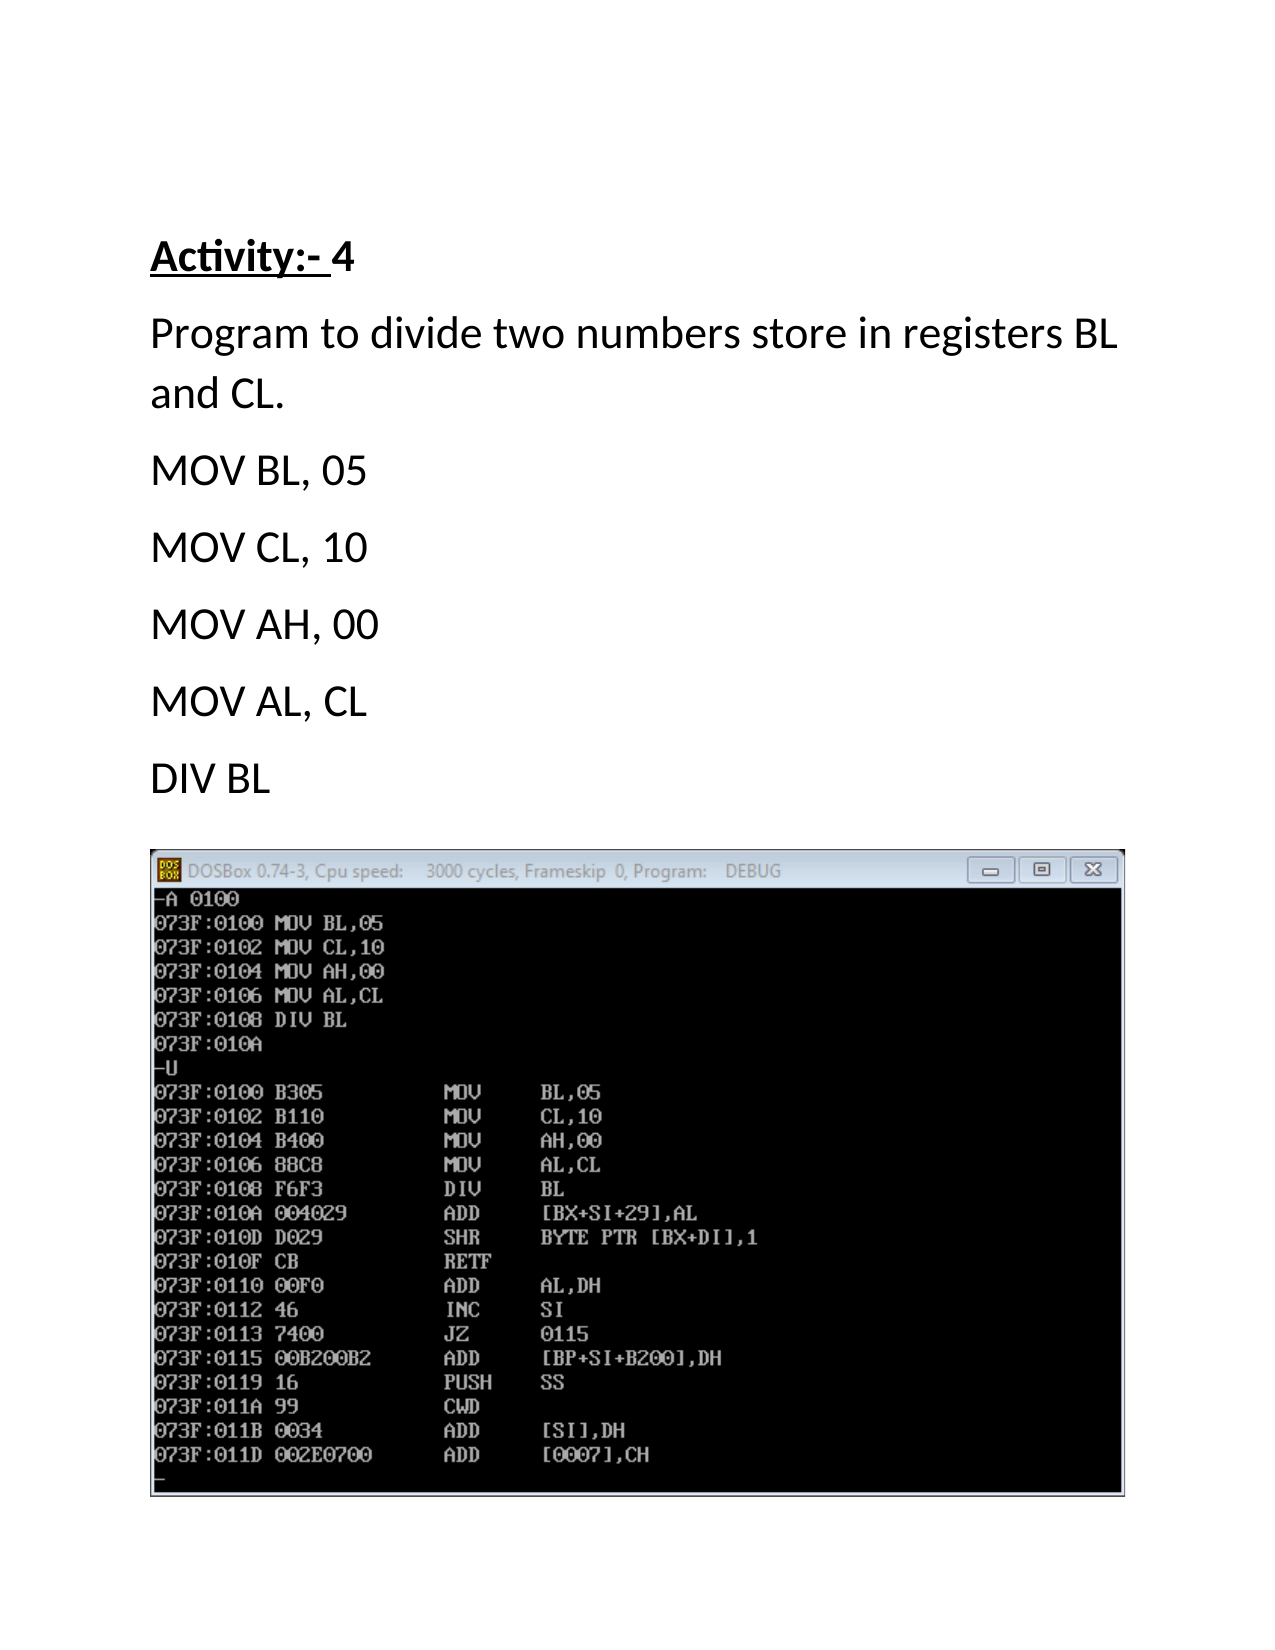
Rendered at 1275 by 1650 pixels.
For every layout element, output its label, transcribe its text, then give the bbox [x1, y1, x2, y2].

text MOV AL, CL [150, 672, 1125, 728]
text DIV BL [150, 749, 1125, 805]
text MOV BL, 05 [150, 441, 1125, 497]
text Program to divide two numbers store in registers BL and CL. [150, 304, 1125, 420]
text Activity:- 4 [150, 227, 1125, 283]
text MOV AH, 00 [150, 595, 1125, 651]
text MOV CL, 10 [150, 518, 1125, 574]
